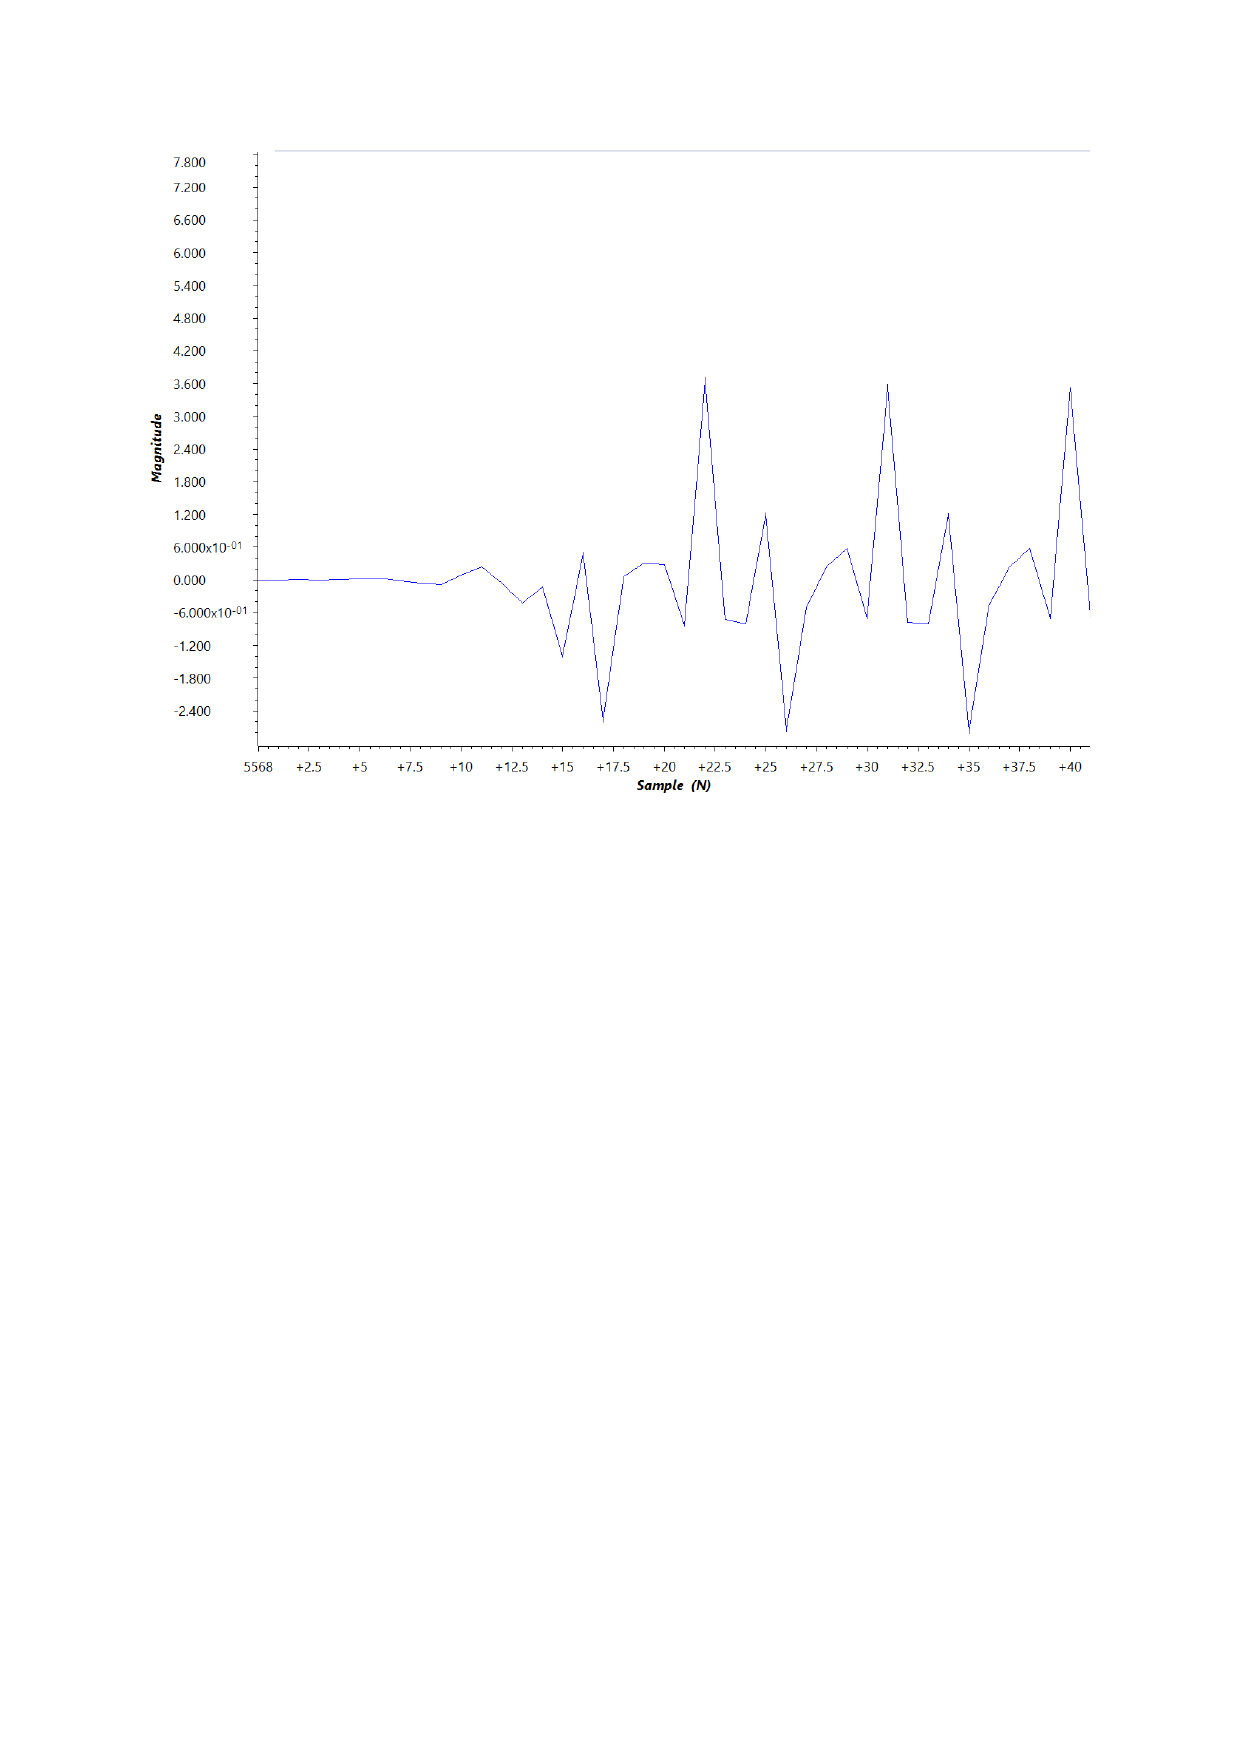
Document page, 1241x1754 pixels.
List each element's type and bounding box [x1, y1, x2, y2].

picture [150, 150, 1091, 794]
